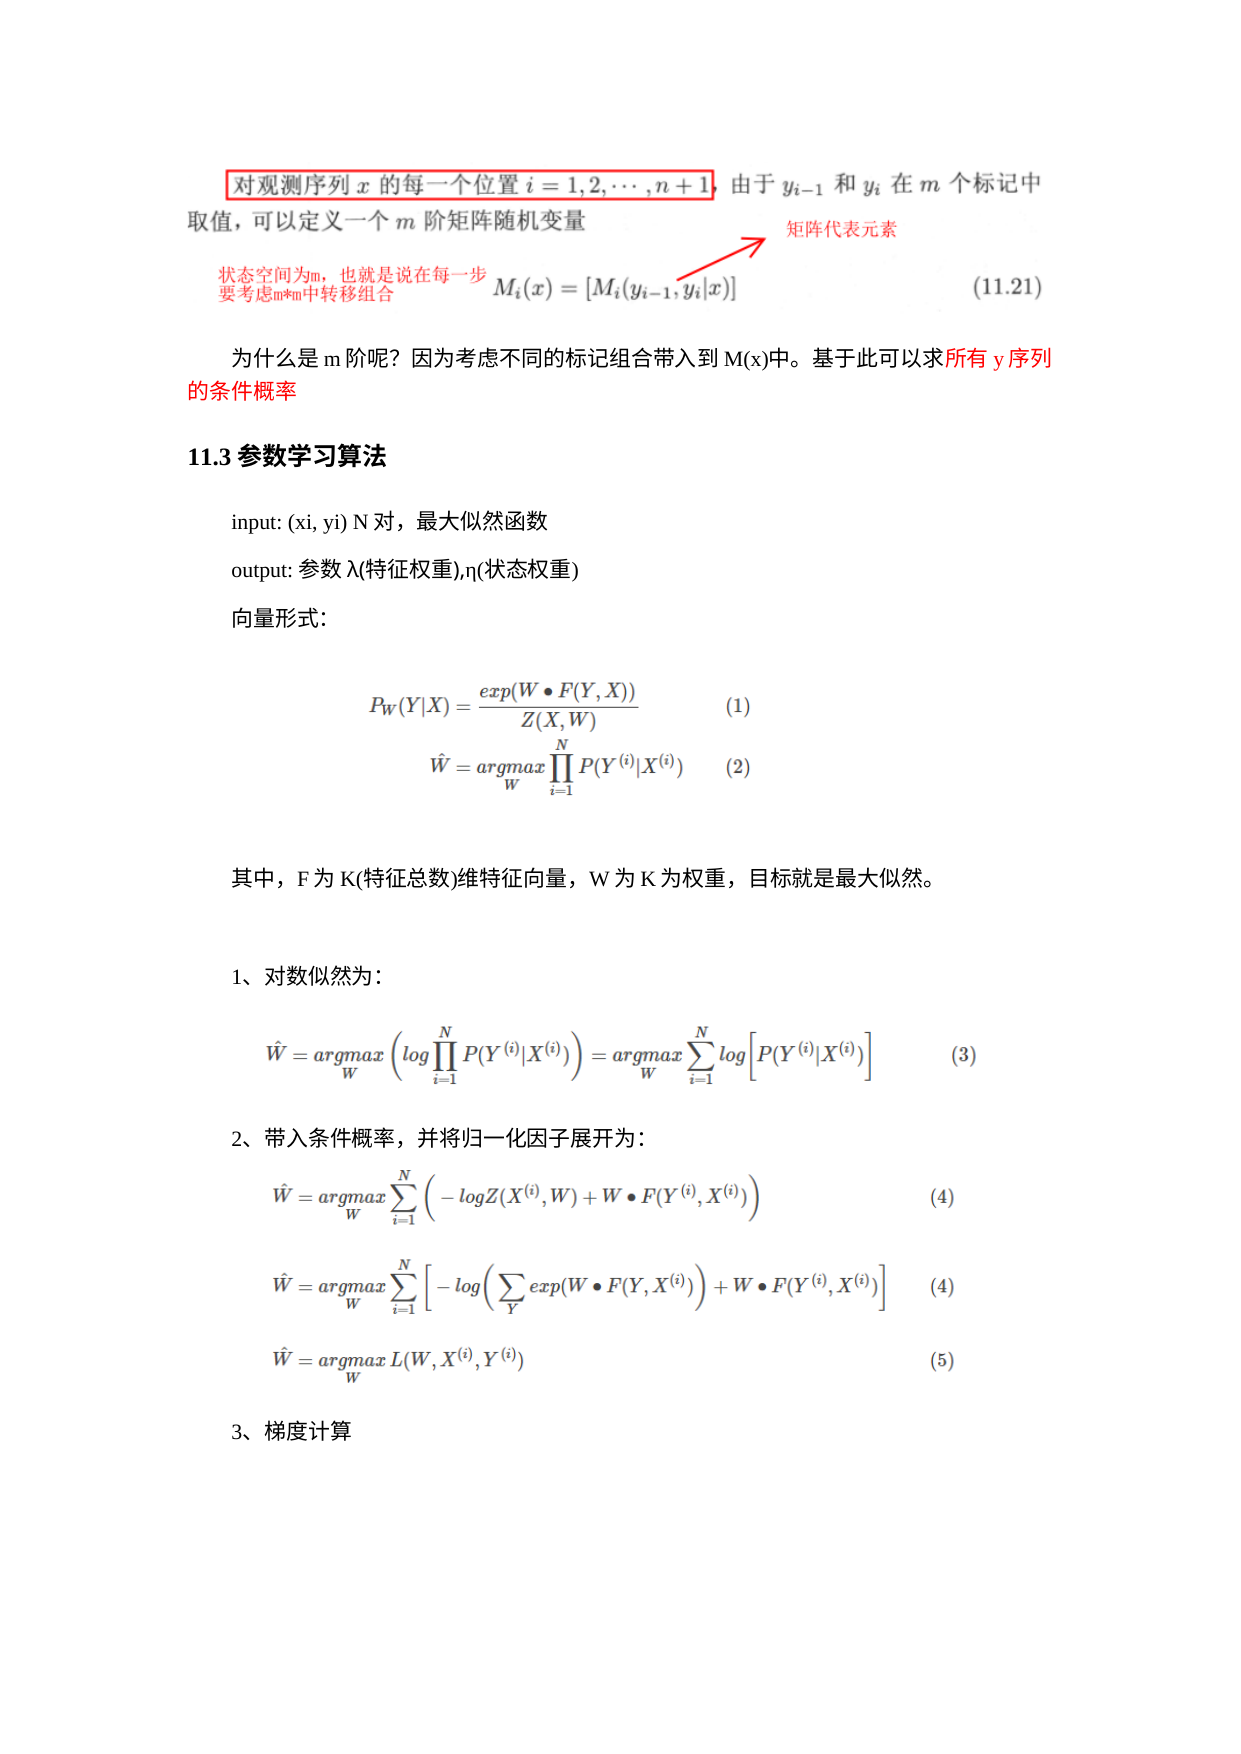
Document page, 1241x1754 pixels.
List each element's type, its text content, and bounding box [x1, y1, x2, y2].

picture [187, 162, 1053, 314]
text 2、带入条件概率，并将归一化因子展开为： [187, 1121, 1053, 1153]
text 其中，F为K(特征总数)维特征向量，W为K为权重，目标就是最大似然。 [187, 861, 1053, 893]
text 为什么是m阶呢？因为考虑不同的标记组合带入到M(x)中。基于此可以求所有y序列的条件概率 [187, 341, 1053, 406]
text output: 参数λ(特征权重),η(状态权重) [187, 552, 1053, 584]
picture [187, 649, 943, 813]
picture [258, 1007, 982, 1096]
subtitle 11.3 参数学习算法 [187, 422, 1053, 487]
text 向量形式： [187, 601, 1053, 633]
text 3、梯度计算 [187, 1413, 1053, 1446]
text input: (xi, yi) N对，最大似然函数 [187, 503, 1053, 536]
text 1、对数似然为： [187, 958, 1053, 991]
picture [266, 1169, 975, 1392]
